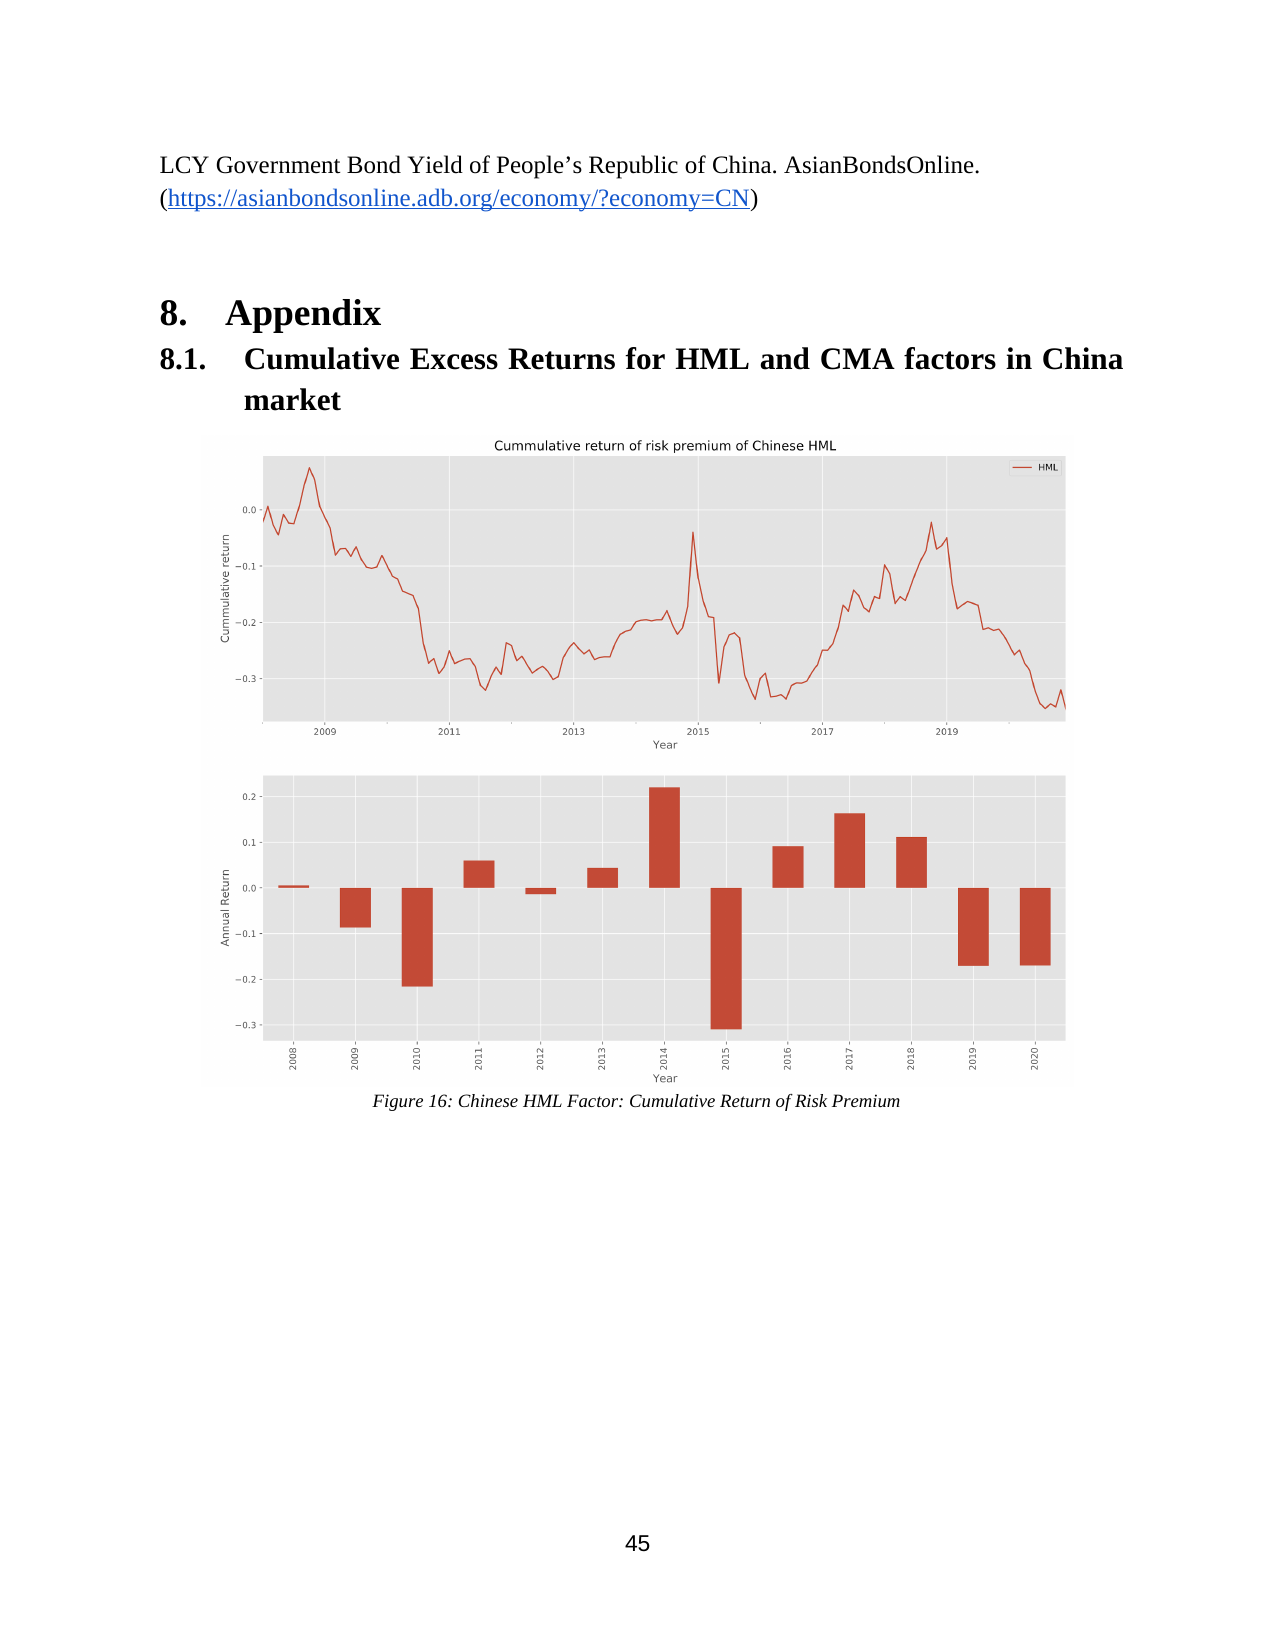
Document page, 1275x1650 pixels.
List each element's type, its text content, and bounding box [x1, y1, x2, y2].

subtitle Cumulative Excess Returns for HML and CMA factors in China market [206, 340, 1125, 417]
subtitle Appendix [187, 291, 1125, 334]
text LCY Government Bond Yield of People’s Republic of China. AsianBondsOnline. [159, 150, 1125, 179]
text (https://asianbondsonline.adb.org/economy/?economy=CN) [159, 183, 1125, 212]
text Figure 16: Chinese HML Factor: Cumulative Return of Risk Premium [150, 1090, 1125, 1112]
picture [201, 435, 1075, 1087]
